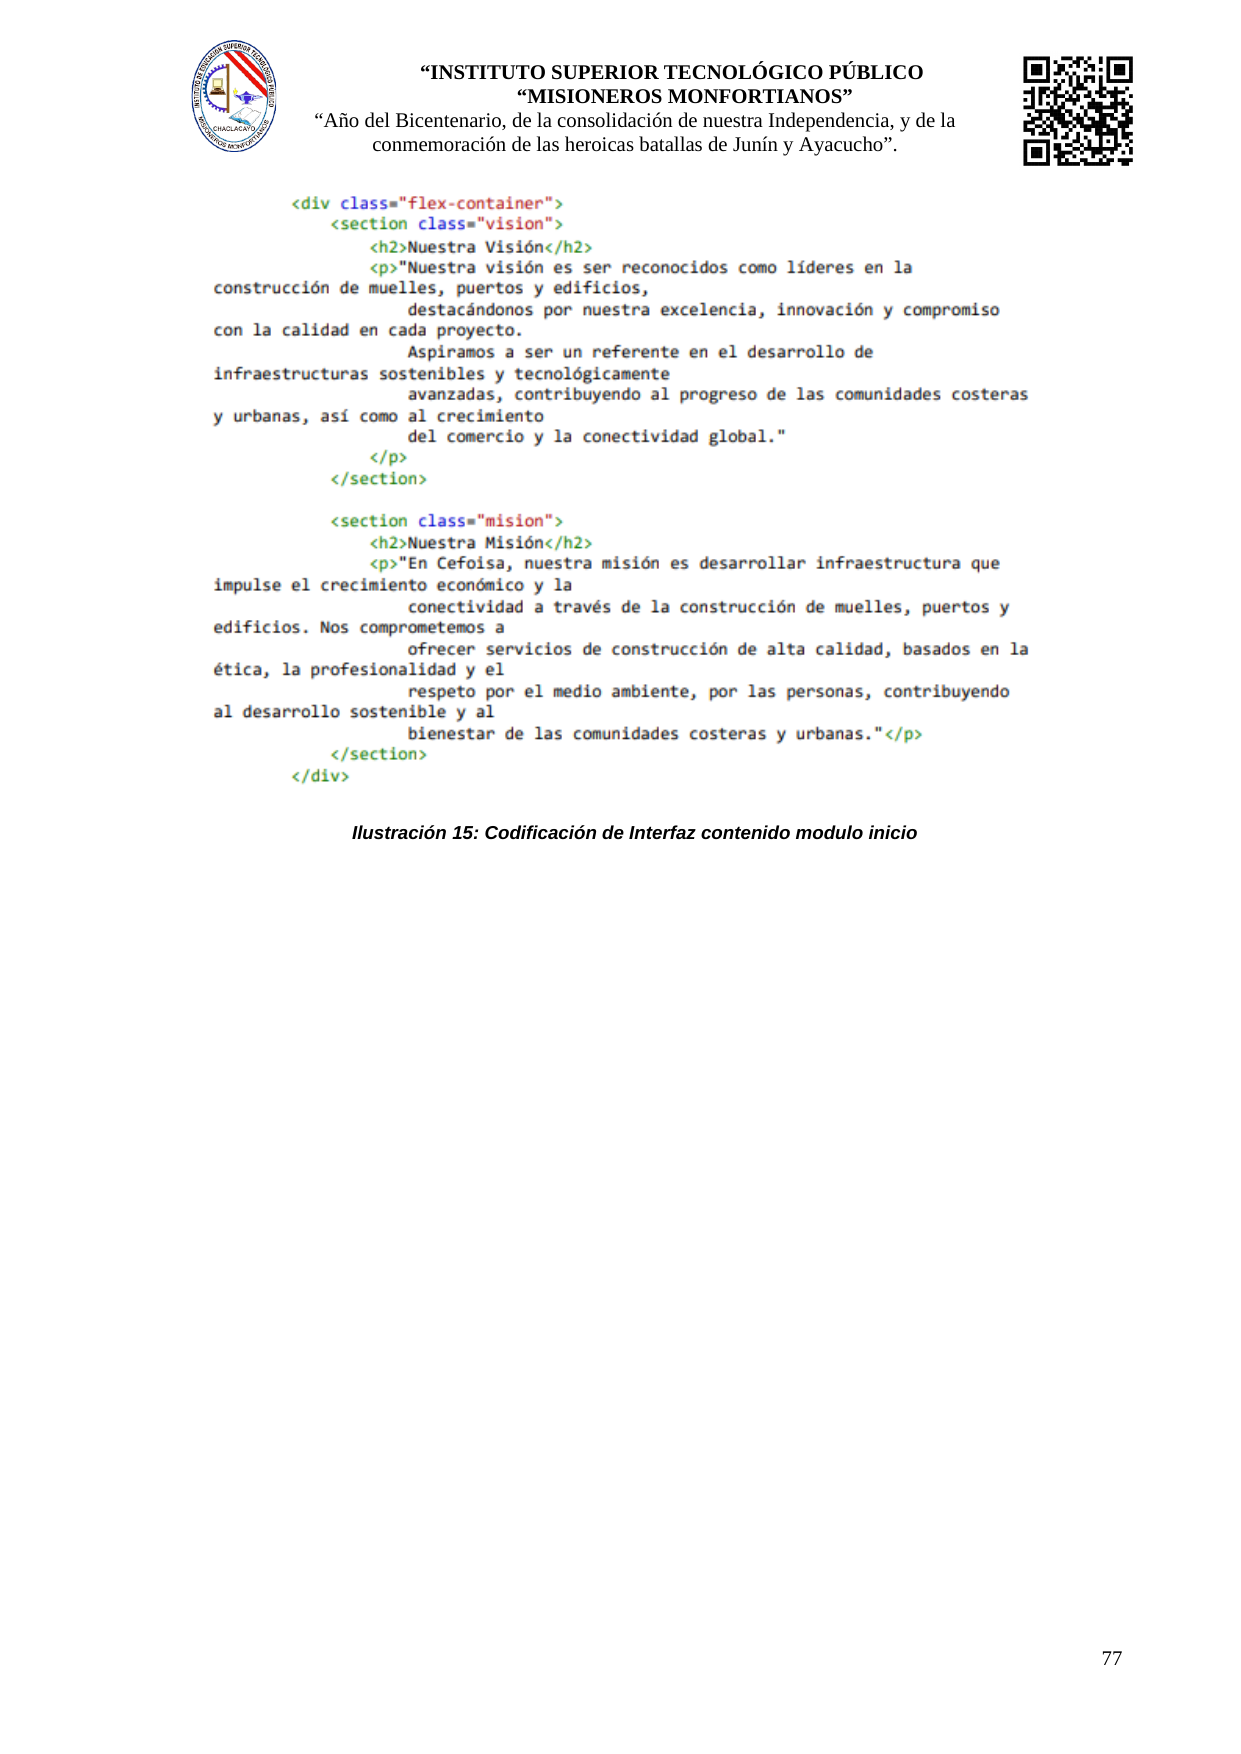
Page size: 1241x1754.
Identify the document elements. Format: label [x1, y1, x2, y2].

picture [191, 40, 277, 152]
picture [1018, 51, 1137, 170]
picture [210, 181, 1061, 813]
